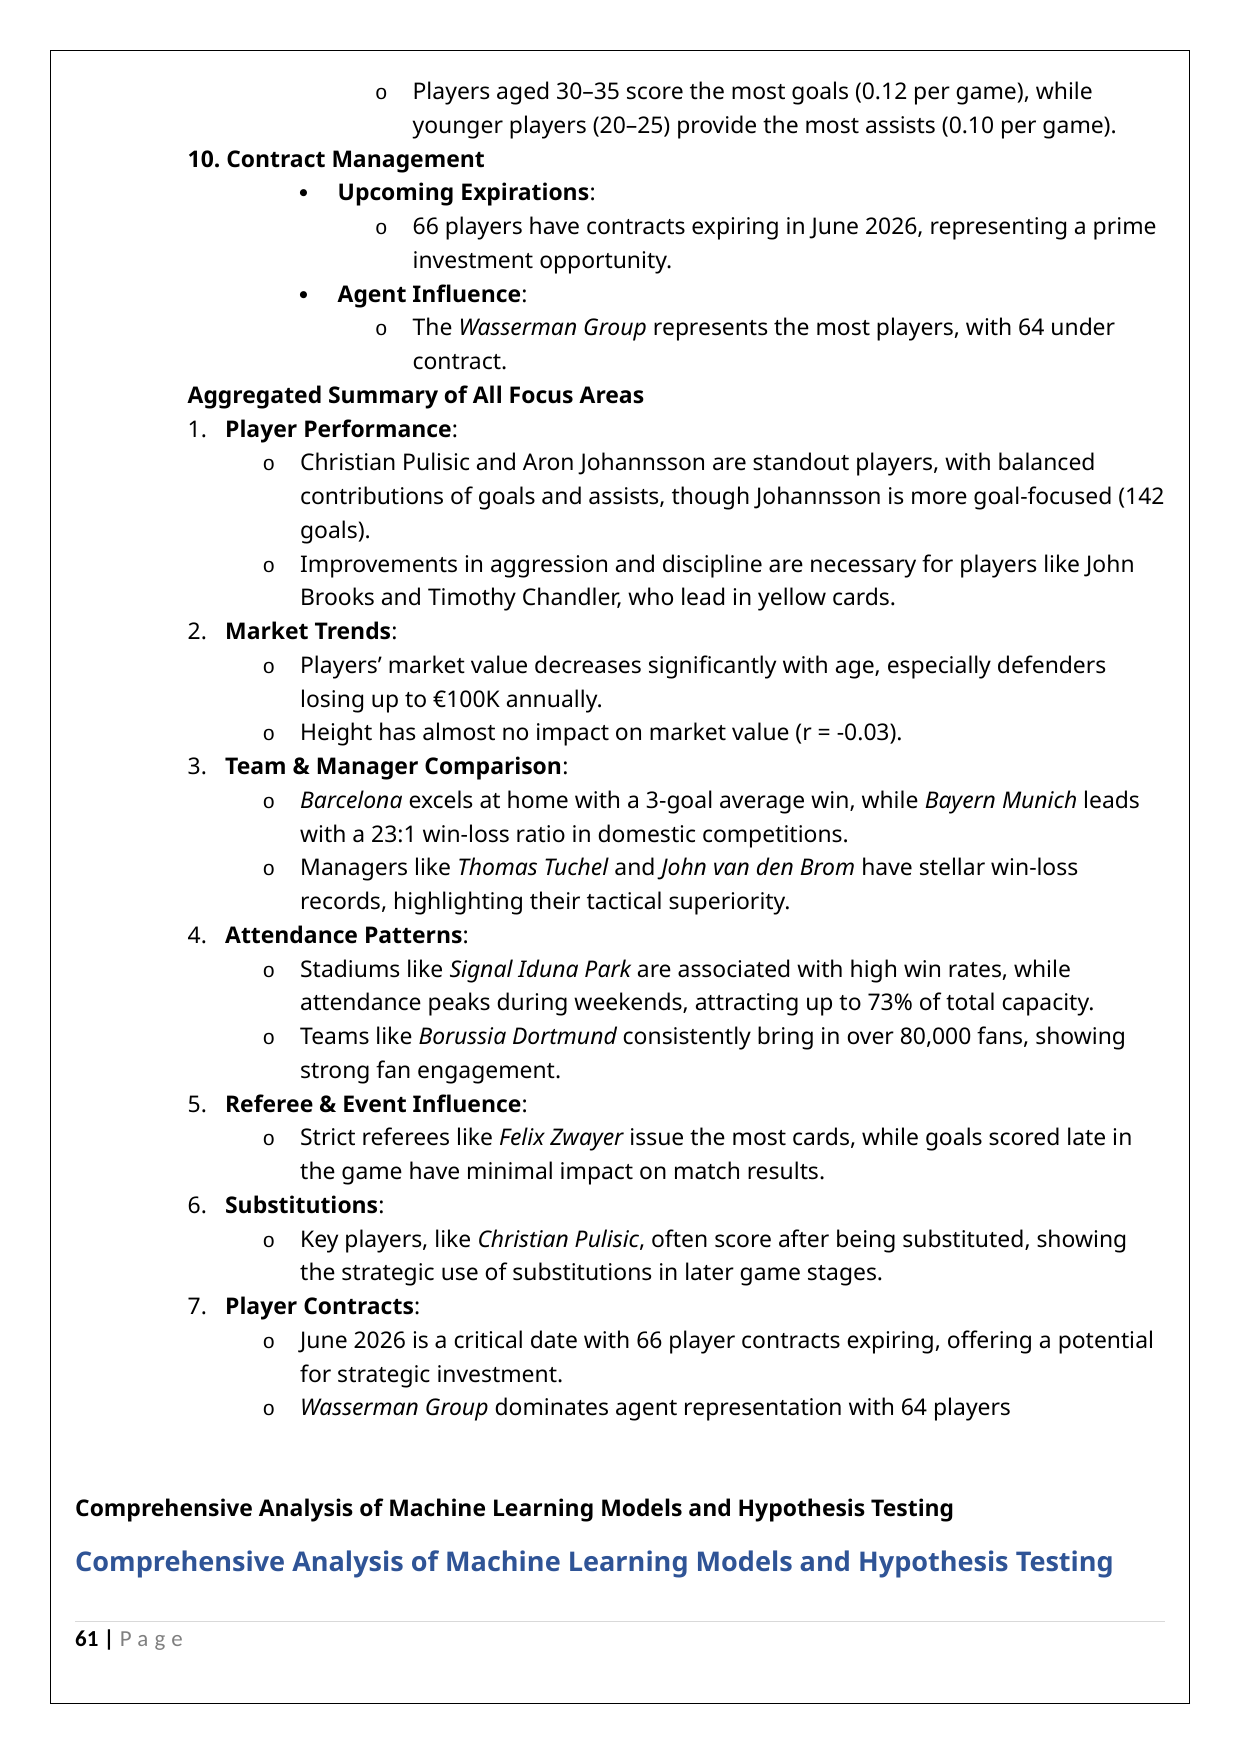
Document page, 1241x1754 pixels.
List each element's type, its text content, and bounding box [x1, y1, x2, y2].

list Stadiums like Signal Iduna Park are associated with high win rates, while attendance peaks during weekends, attracting up to 73% of total capacity. [262, 952, 1165, 1017]
list 10. Contract Management [187, 142, 1165, 174]
list Player Performance: [187, 412, 1165, 444]
subtitle Comprehensive Analysis of Machine Learning Models and Hypothesis Testing [75, 1542, 1165, 1579]
list Teams like Borussia Dortmund consistently bring in over 80,000 fans, showing strong fan engagement. [262, 1020, 1165, 1085]
list Agent Influence: [300, 277, 1165, 309]
list Player Contracts: [187, 1290, 1165, 1321]
list 66 players have contracts expiring in June 2026, representing a prime investment opportunity. [375, 210, 1165, 275]
list Height has almost no impact on market value (r = -0.03). [262, 716, 1165, 747]
list Upcoming Expirations: [300, 176, 1165, 207]
list Wasserman Group dominates agent representation with 64 players [262, 1391, 1165, 1422]
list Substitutions: [187, 1189, 1165, 1220]
list Improvements in aggression and discipline are necessary for players like John Brooks and Timothy Chandler, who lead in yellow cards. [262, 547, 1165, 612]
list Strict referees like Felix Zwayer issue the most cards, while goals scored late in the game have minimal impact on match results. [262, 1121, 1165, 1186]
list Attendance Patterns: [187, 919, 1165, 950]
list Key players, like Christian Pulisic, often score after being substituted, showing the strategic use of substitutions in later game stages. [262, 1222, 1165, 1287]
list Players’ market value decreases significantly with age, especially defenders losing up to €100K annually. [262, 649, 1165, 714]
list Aggregated Summary of All Focus Areas [187, 379, 1165, 410]
list Barcelona excels at home with a 3-goal average win, while Bayern Munich leads with a 23:1 win-loss ratio in domestic competitions. [262, 784, 1165, 849]
list Managers like Thomas Tuchel and John van den Brom have stellar win-loss records, highlighting their tactical superiority. [262, 851, 1165, 916]
list June 2026 is a critical date with 66 player contracts expiring, offering a potential for strategic investment. [262, 1324, 1165, 1389]
text Comprehensive Analysis of Machine Learning Models and Hypothesis Testing [75, 1492, 1165, 1523]
list Market Trends: [187, 615, 1165, 646]
list Christian Pulisic and Aron Johannsson are standout players, with balanced contributions of goals and assists, though Johannsson is more goal-focused (142 goals). [262, 446, 1165, 545]
list Referee & Event Influence: [187, 1087, 1165, 1119]
list Team & Manager Comparison: [187, 750, 1165, 781]
list Players aged 30–35 score the most goals (0.12 per game), while younger players (20–25) provide the most assists (0.10 per game). [375, 75, 1165, 140]
list The Wasserman Group represents the most players, with 64 under contract. [375, 311, 1165, 376]
